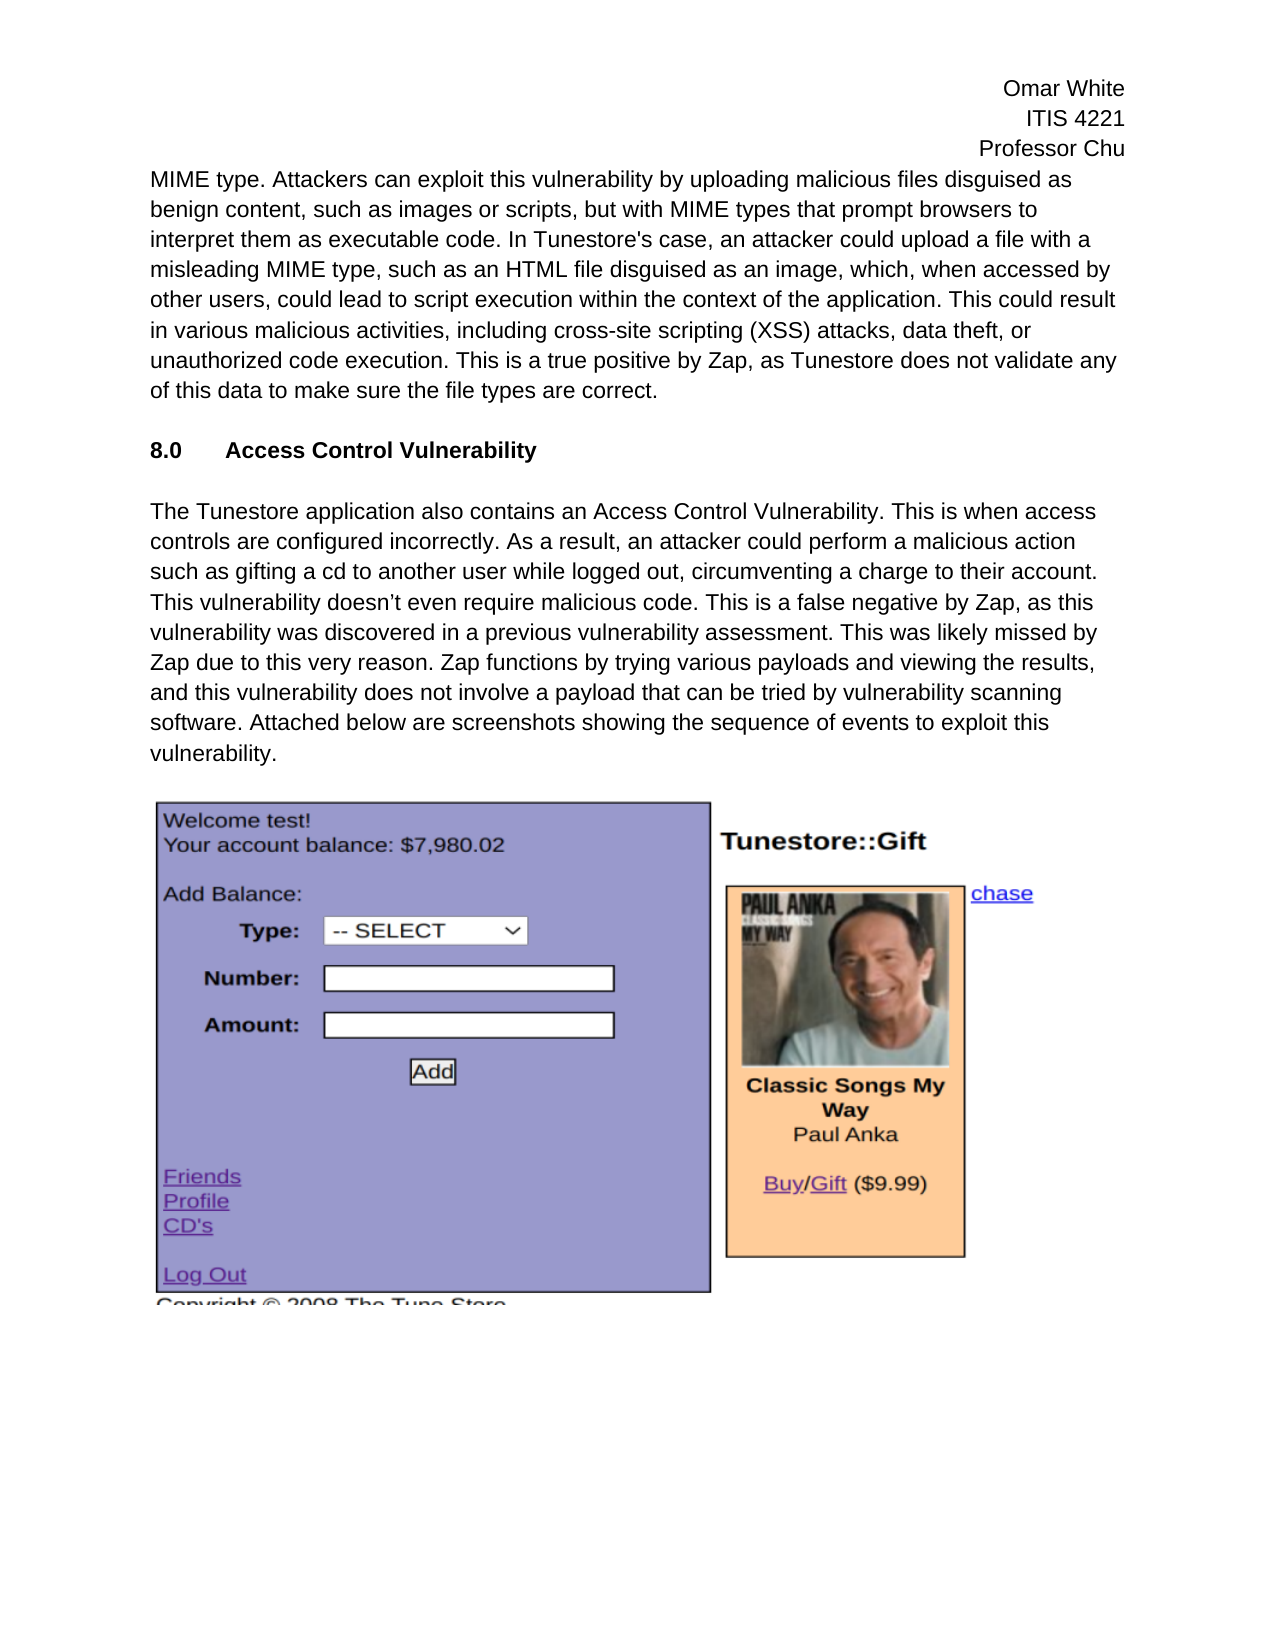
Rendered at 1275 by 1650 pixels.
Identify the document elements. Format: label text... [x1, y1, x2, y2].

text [150, 166, 1125, 403]
text 8.0 Access Control Vulnerability [150, 437, 1125, 464]
text The Tunestore application also contains an Access Control Vulnerability. This is when access controls are configured incorrectly. As a result, an attacker could perform a malicious action such as gifting a cd to another user while logged out, circumventing a charge to their account. This vulnerability doesn’t even require malicious code. This is a false negative by Zap, as this vulnerability was discovered in a previous vulnerability assessment. This was likely missed by Zap due to this very reason. Zap functions by trying various payloads and viewing the results, and this vulnerability does not involve a payload that can be tried by vulnerability scanning software. Attached below are screenshots showing the sequence of events to exploit this vulnerability. [150, 498, 1125, 766]
picture [150, 800, 1125, 1305]
